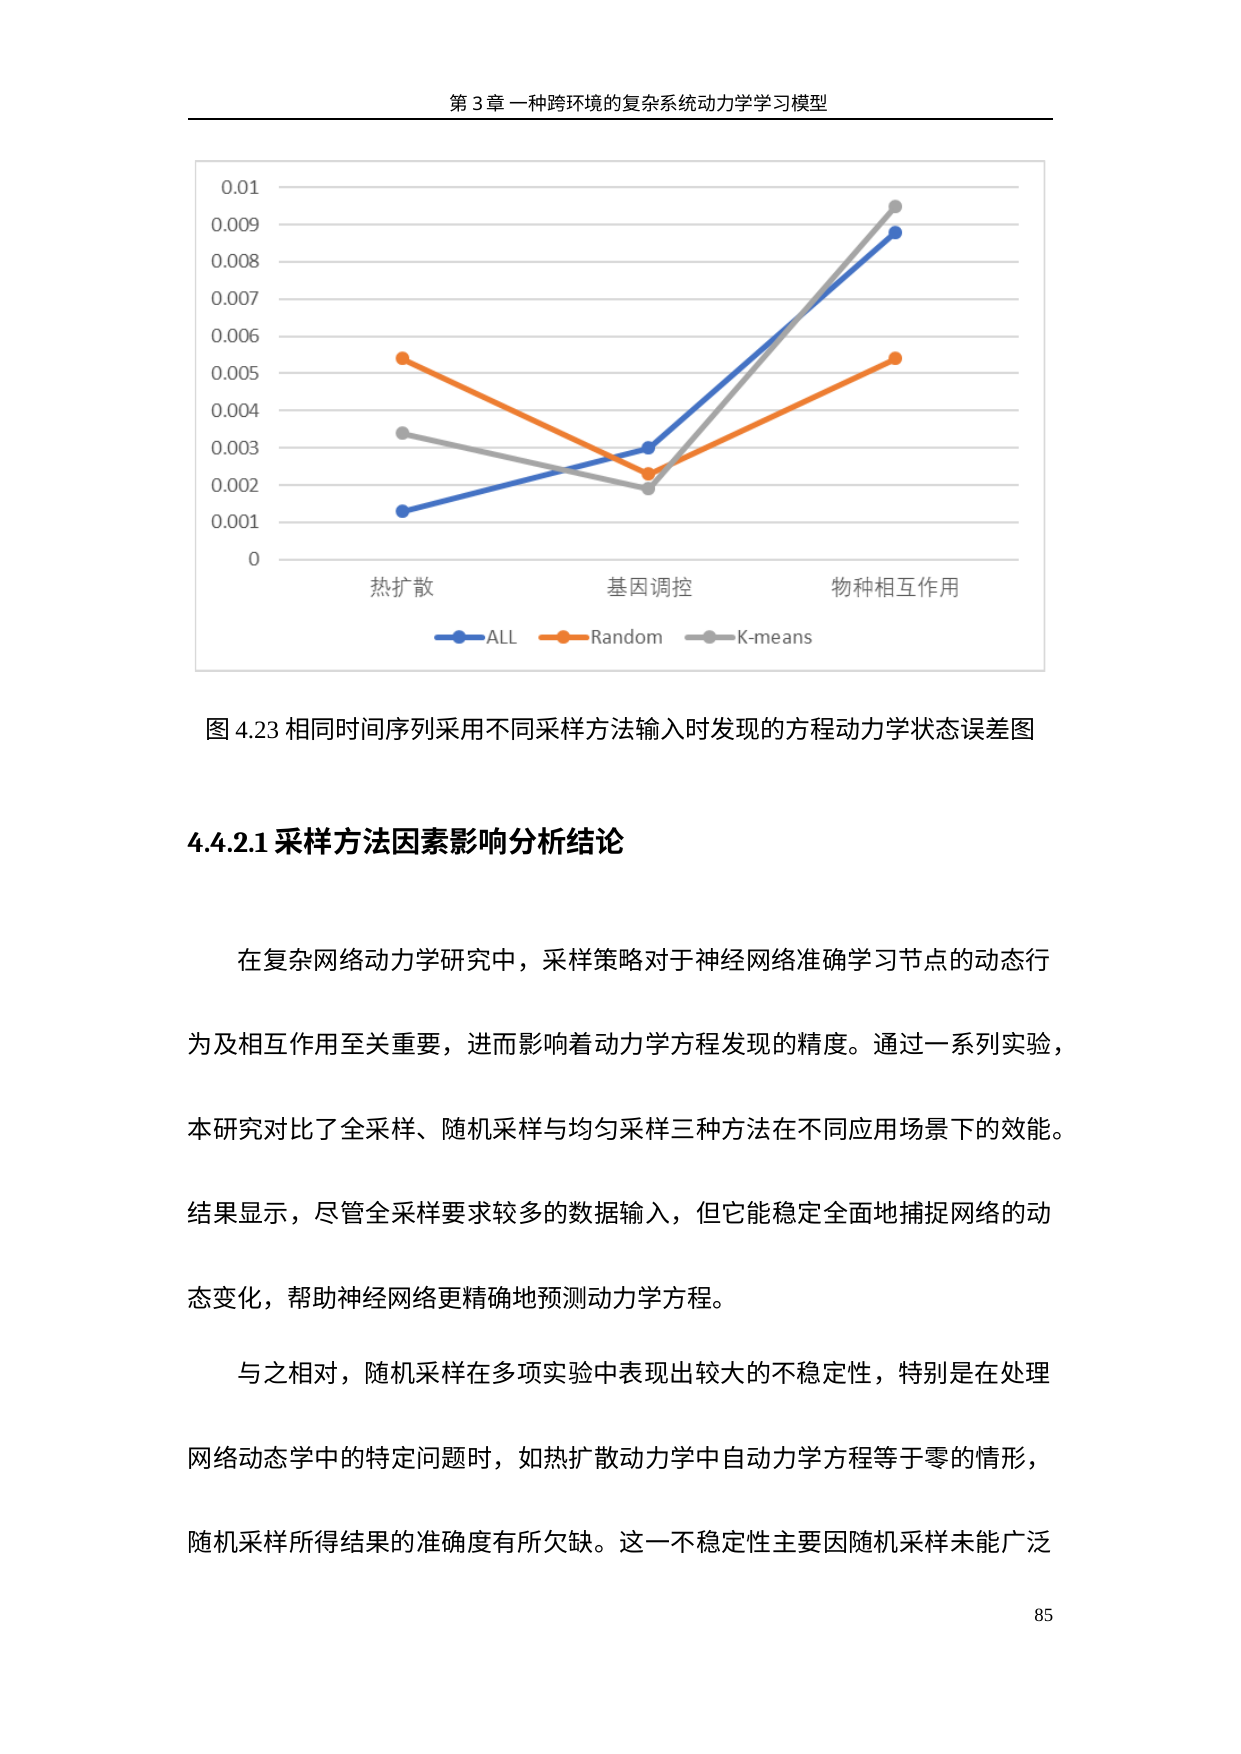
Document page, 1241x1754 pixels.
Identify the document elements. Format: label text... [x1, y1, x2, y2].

text 图4.23 相同时间序列采用不同采样方法输入时发现的方程动力学状态误差图 [187, 695, 1053, 760]
subtitle 4.4.2.1 采样方法因素影响分析结论 [187, 807, 1053, 872]
picture [194, 160, 1046, 672]
text 在复杂网络动力学研究中，采样策略对于神经网络准确学习节点的动态行为及相互作用至关重要，进而影响着动力学方程发现的精度。通过一系列实验，本研究对比了全采样、随机采样与均匀采样三种方法在不同应用场景下的效能。结果显示，尽管全采样要求较多的数据输入，但它能稳定全面地捕捉网络的动态变化，帮助神经网络更精确地预测动力学方程。 [187, 926, 1053, 1329]
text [187, 1339, 1053, 1573]
